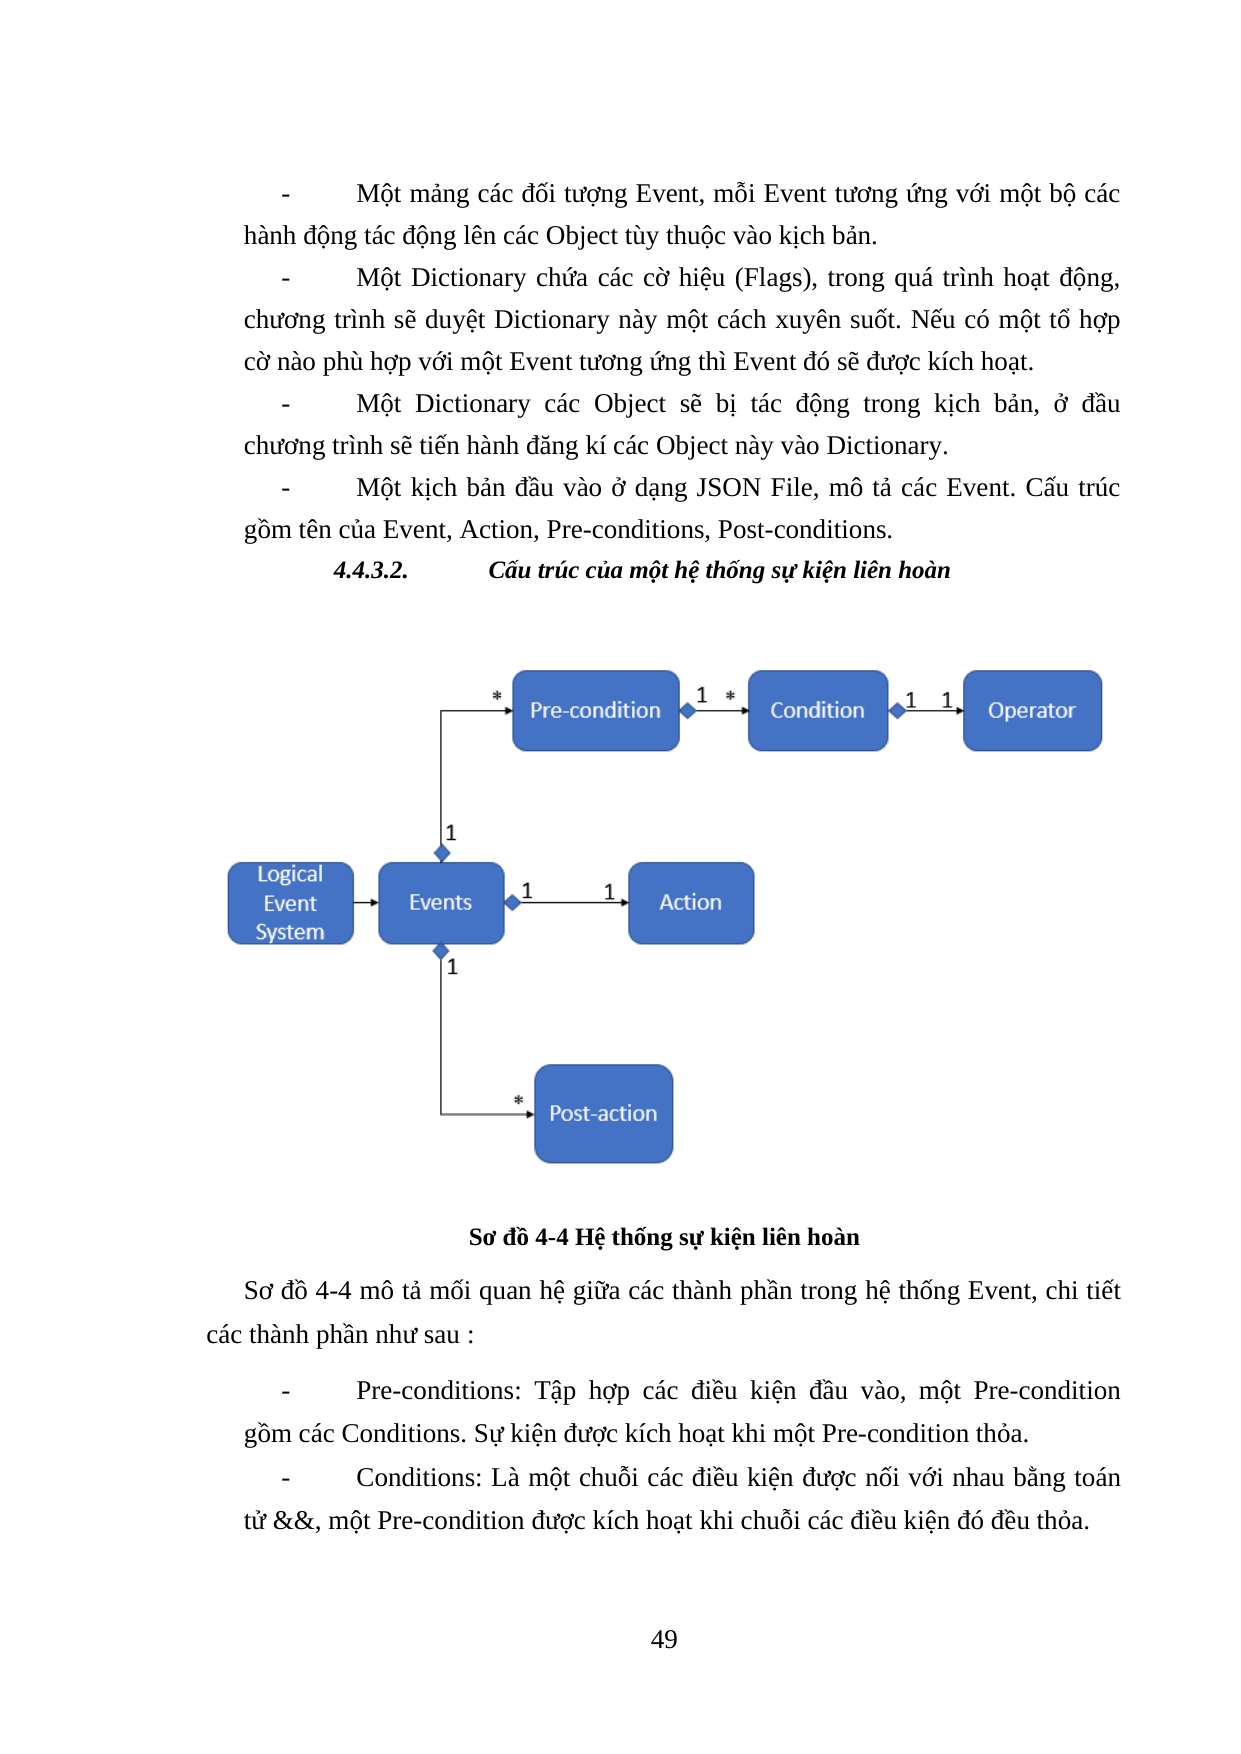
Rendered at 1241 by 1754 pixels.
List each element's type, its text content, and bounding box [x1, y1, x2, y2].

text Một mảng các đối tượng Event, mỗi Event tương ứng với một bộ các hành động tác động lên các Object tùy thuộc vào kịch bản. [244, 177, 1122, 250]
picture [206, 651, 1123, 1197]
subtitle Cấu trúc của một hệ thống sự kiện liên hoàn [296, 555, 1122, 584]
text Conditions: Là một chuỗi các điều kiện được nối với nhau bằng toán tử &&, một Pre-condition được kích hoạt khi chuỗi các điều kiện đó đều thỏa. [244, 1461, 1122, 1536]
text Một kịch bản đầu vào ở dạng JSON File, mô tả các Event. Cấu trúc gồm tên của Event, Action, Pre-conditions, Post-conditions. [244, 471, 1122, 544]
text Một Dictionary các Object sẽ bị tác động trong kịch bản, ở đầu chương trình sẽ tiến hành đăng kí các Object này vào Dictionary. [244, 387, 1122, 460]
text Một Dictionary chứa các cờ hiệu (Flags), trong quá trình hoạt động, chương trình sẽ duyệt Dictionary này một cách xuyên suốt. Nếu có một tổ hợp cờ nào phù hợp với một Event tương ứng thì Event đó sẽ được kích hoạt. [244, 261, 1122, 376]
text Pre-conditions: Tập hợp các điều kiện đầu vào, một Pre-condition gồm các Conditions. Sự kiện được kích hoạt khi một Pre-condition thỏa. [244, 1374, 1122, 1448]
